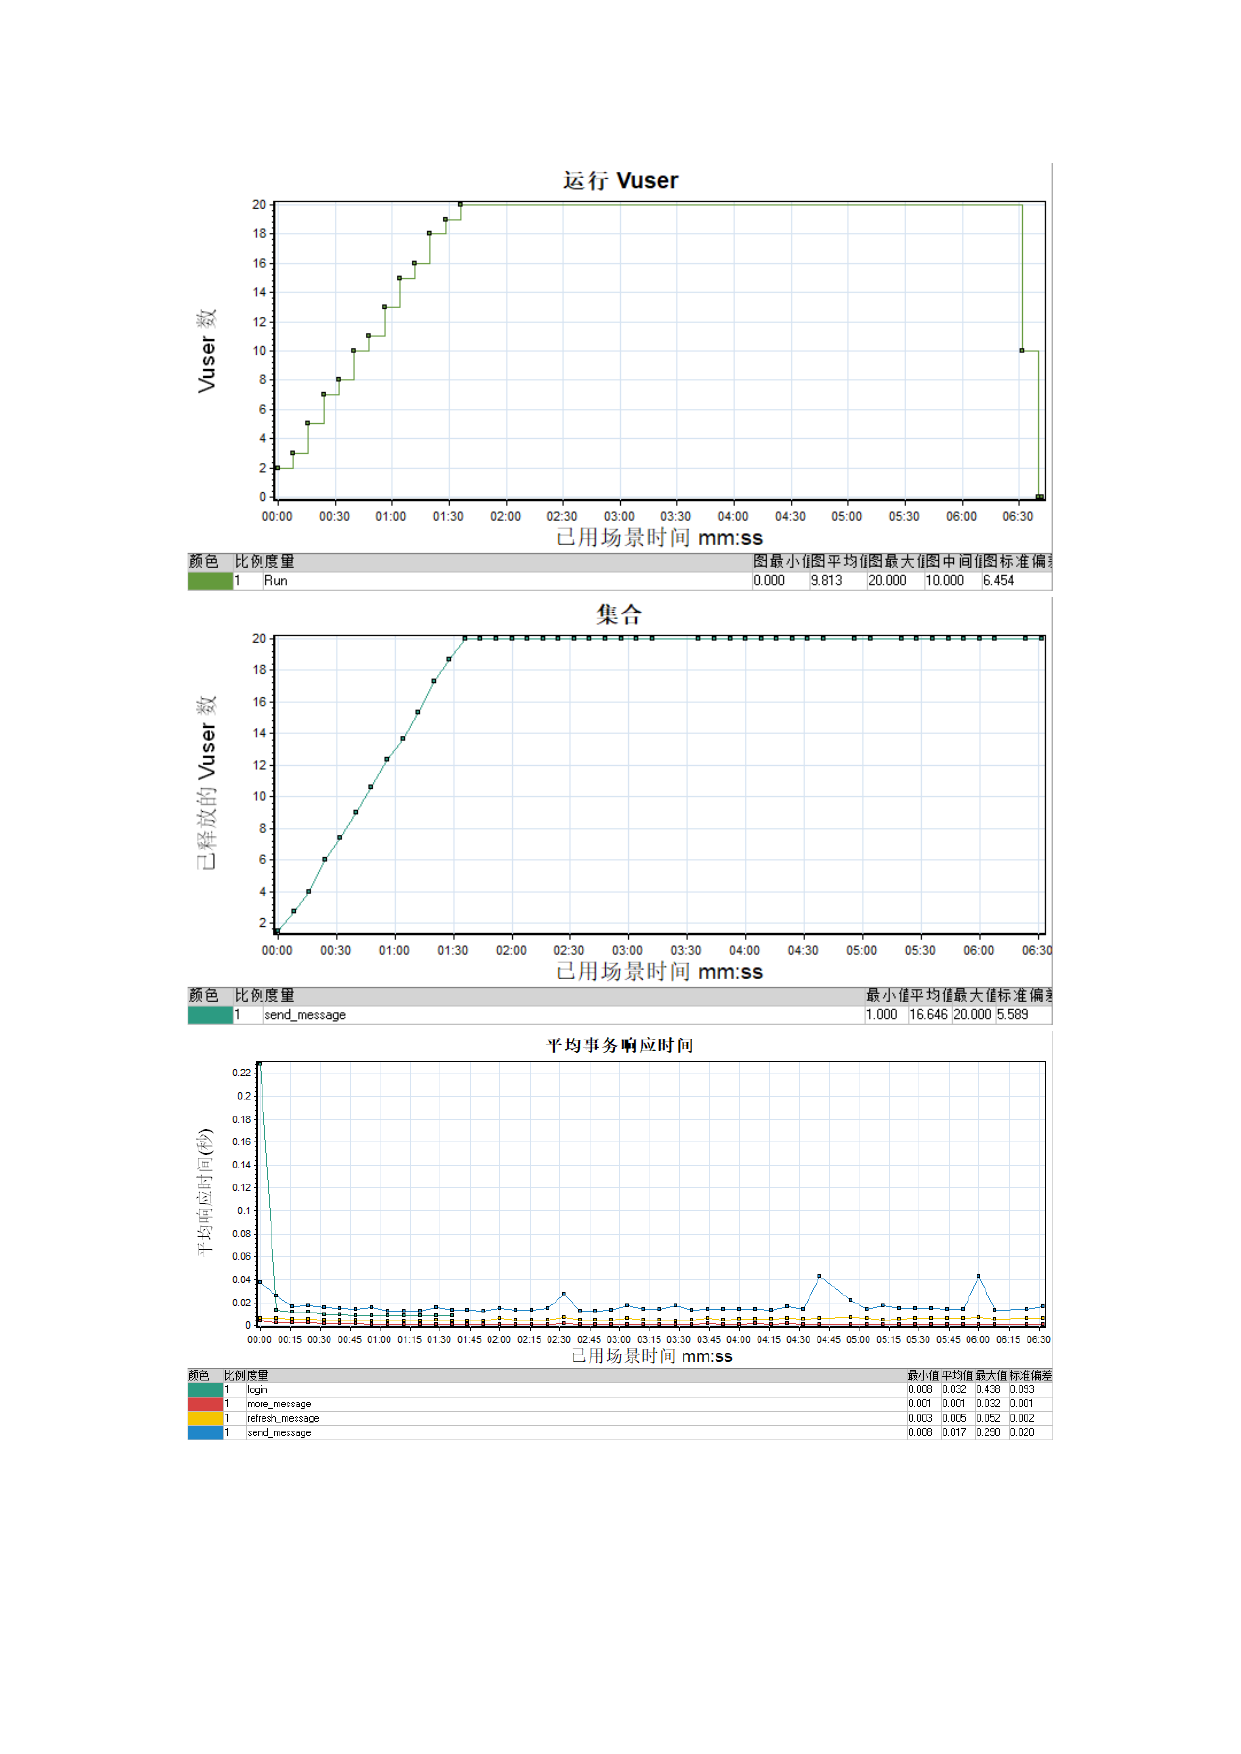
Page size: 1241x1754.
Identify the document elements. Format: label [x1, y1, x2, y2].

picture [187, 163, 1053, 591]
picture [187, 1031, 1053, 1440]
picture [187, 597, 1053, 1025]
